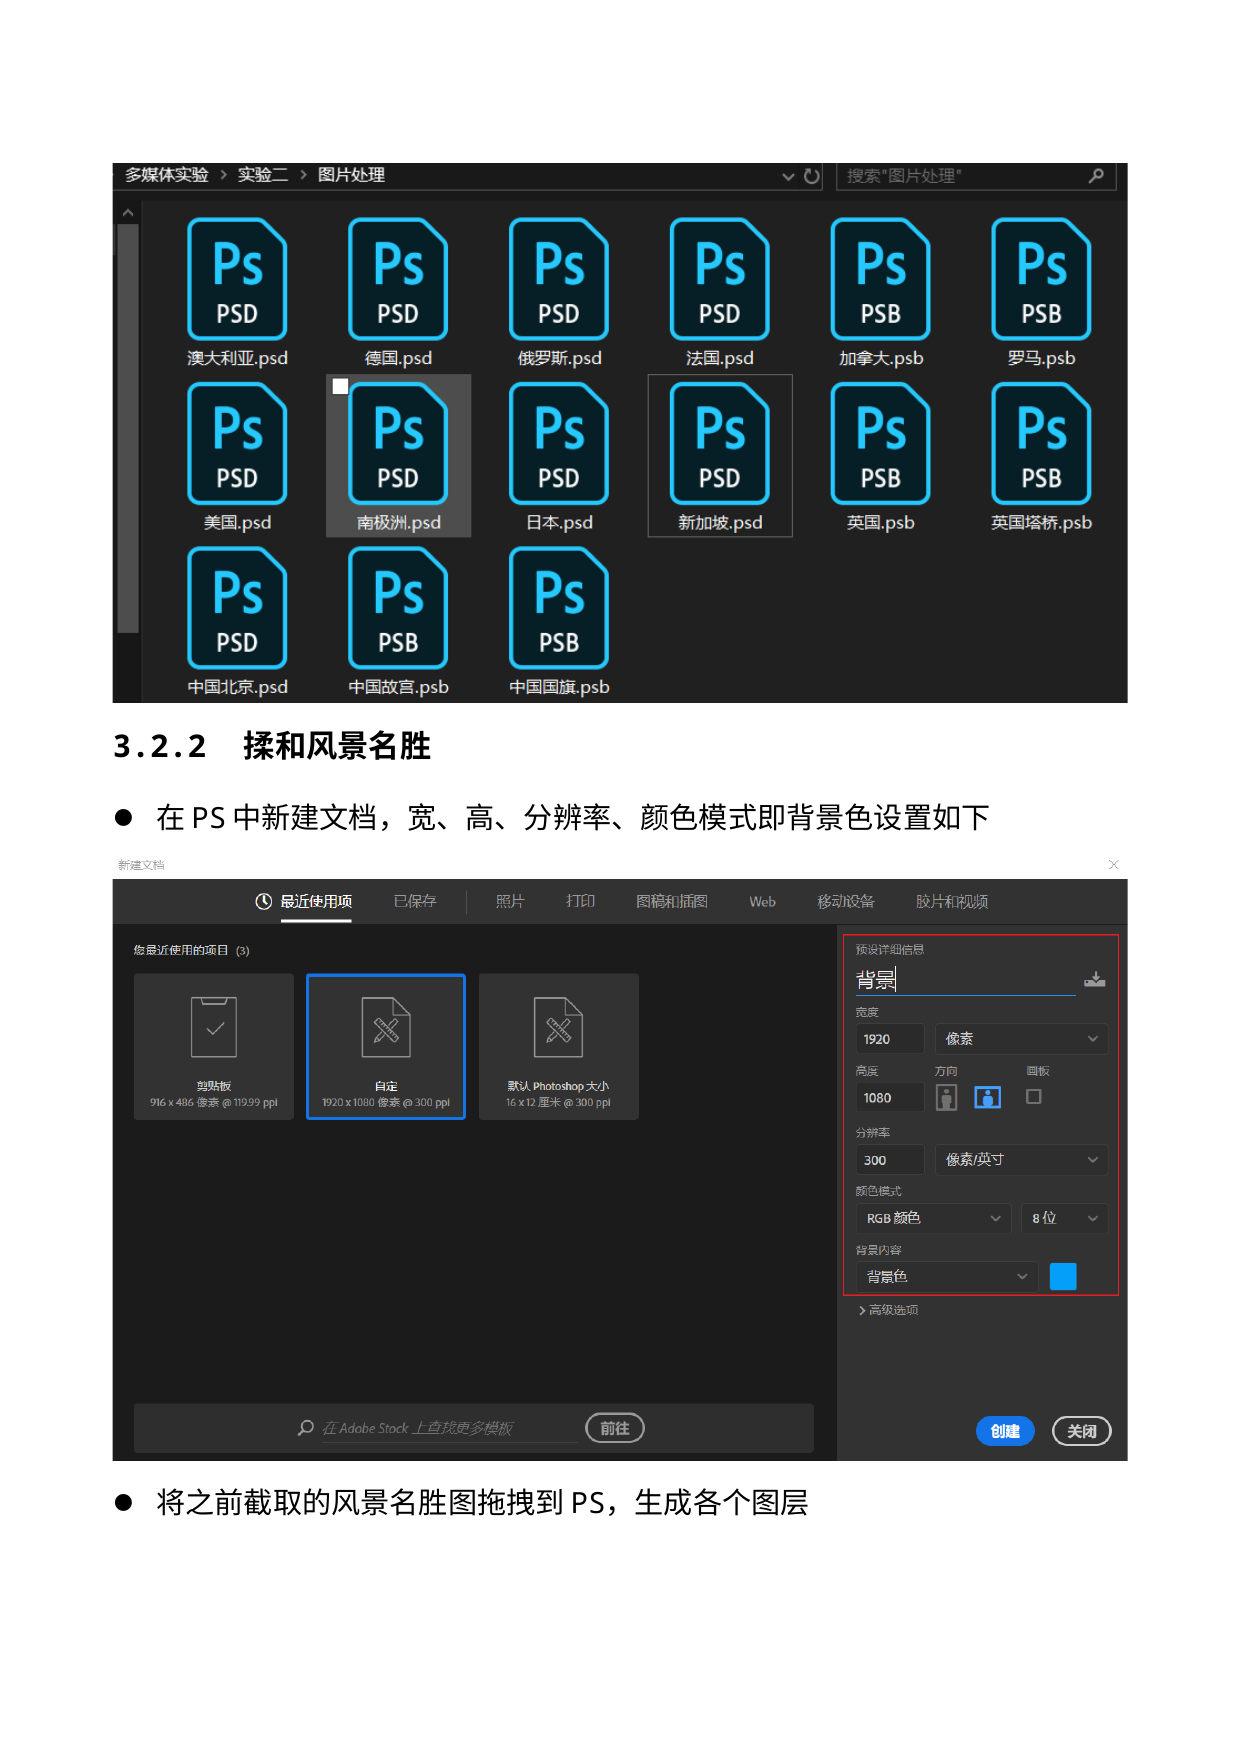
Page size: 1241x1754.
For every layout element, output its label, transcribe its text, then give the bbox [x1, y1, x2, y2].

picture [112, 853, 1128, 1461]
subtitle 揉和风景名胜 [112, 710, 1128, 778]
list 将之前截取的风景名胜图拖拽到PS，生成各个图层 [112, 1467, 1128, 1535]
list 在PS中新建文档，宽、高、分辨率、颜色模式即背景色设置如下 [112, 782, 1128, 850]
picture [112, 163, 1128, 703]
